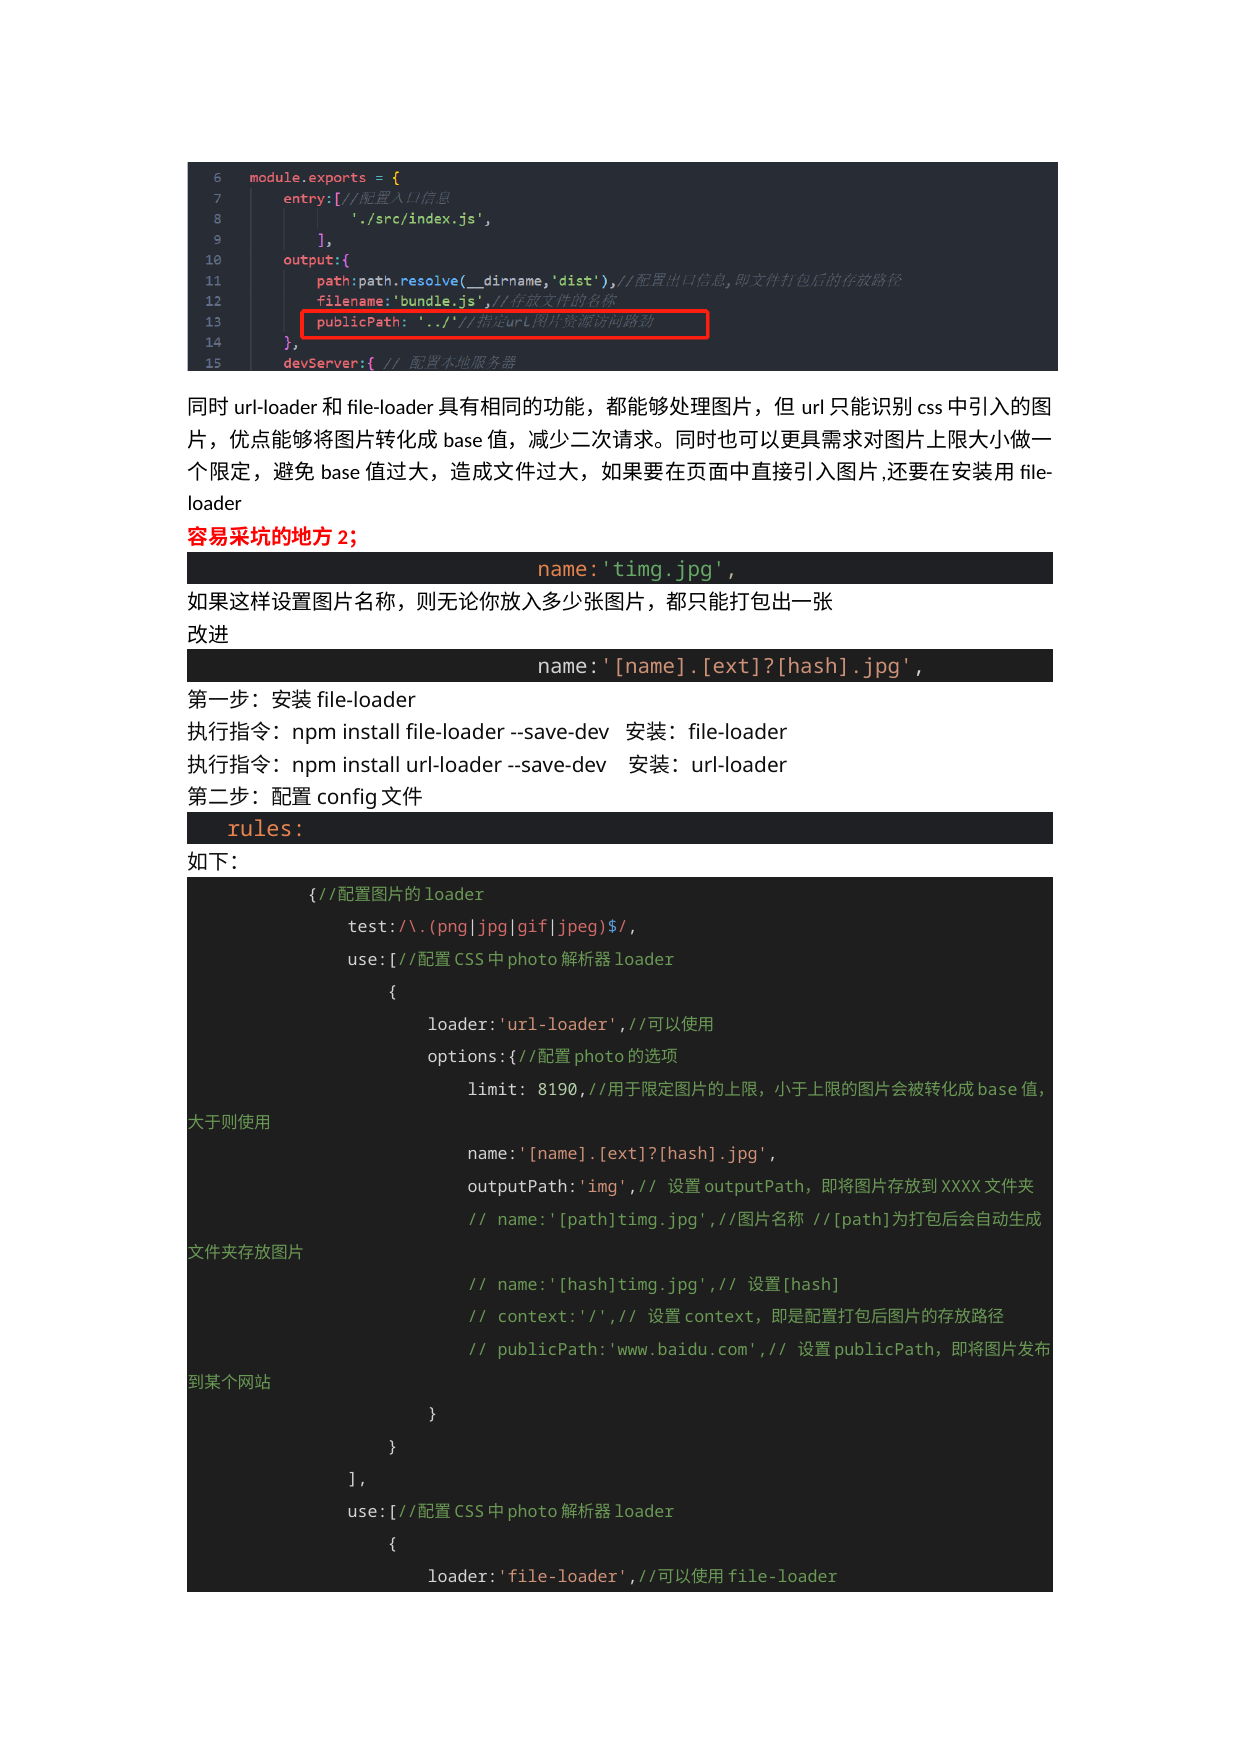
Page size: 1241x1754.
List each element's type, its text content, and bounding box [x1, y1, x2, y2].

text use:[//配置CSS中photo解析器loader [187, 1494, 1053, 1527]
text 如下： [187, 844, 1053, 877]
text 第二步：配置config文件 [187, 779, 1053, 812]
text // context:'/',// 设置context，即是配置打包后图片的存放路径 [187, 1299, 1053, 1332]
text limit: 8190,//用于限定图片的上限，小于上限的图片会被转化成base值，大于则使用 [187, 1072, 1053, 1137]
text { [187, 974, 1053, 1007]
text name:'[name].[ext]?[hash].jpg', [187, 1137, 1053, 1169]
text test:/\.(png|jpg|gif|jpeg)$/, [187, 909, 1053, 942]
text 同时url-loader和file-loader具有相同的功能，都能够处理图片，但url只能识别css中引入的图片，优点能够将图片转化成base值，减少二次请求。同时也可以更具需求对图片上限大小做一个限定，避免base值过大，造成文件过大，如果要在页面中直接引入图片,还要在安装用file-loader [187, 389, 1053, 519]
text loader:'file-loader',//可以使用file-loader [187, 1559, 1053, 1592]
text 执行指令：npm install file-loader --save-dev 安装：file-loader [187, 714, 1053, 747]
text {//配置图片的loader [187, 877, 1053, 909]
text 第一步：安装file-loader [187, 682, 1053, 714]
picture [187, 162, 1058, 371]
text // publicPath:'www.baidu.com',// 设置publicPath，即将图片发布到某个网站 [187, 1332, 1053, 1397]
text outputPath:'img',// 设置outputPath，即将图片存放到XXXX文件夹 [187, 1169, 1053, 1202]
text loader:'url-loader',//可以使用 [187, 1007, 1053, 1039]
text { [187, 1527, 1053, 1559]
text rules: [187, 812, 1053, 844]
text } [187, 1397, 1053, 1429]
text use:[//配置CSS中photo解析器loader [187, 942, 1053, 974]
text ], [187, 1462, 1053, 1494]
text // name:'[path]timg.jpg',//图片名称 //[path]为打包后会自动生成文件夹存放图片 [187, 1202, 1053, 1267]
text options:{//配置photo的选项 [187, 1039, 1053, 1072]
text // name:'[hash]timg.jpg',// 设置[hash] [187, 1267, 1053, 1299]
text 改进 [187, 617, 1053, 649]
text name:'[name].[ext]?[hash].jpg', [187, 649, 1053, 682]
text 容易采坑的地方2； [187, 519, 1053, 552]
text 如果这样设置图片名称，则无论你放入多少张图片，都只能打包出一张 [187, 584, 1053, 617]
text name:'timg.jpg', [187, 552, 1053, 584]
text 执行指令：npm install url-loader --save-dev 安装：url-loader [187, 747, 1053, 779]
text } [187, 1429, 1053, 1462]
